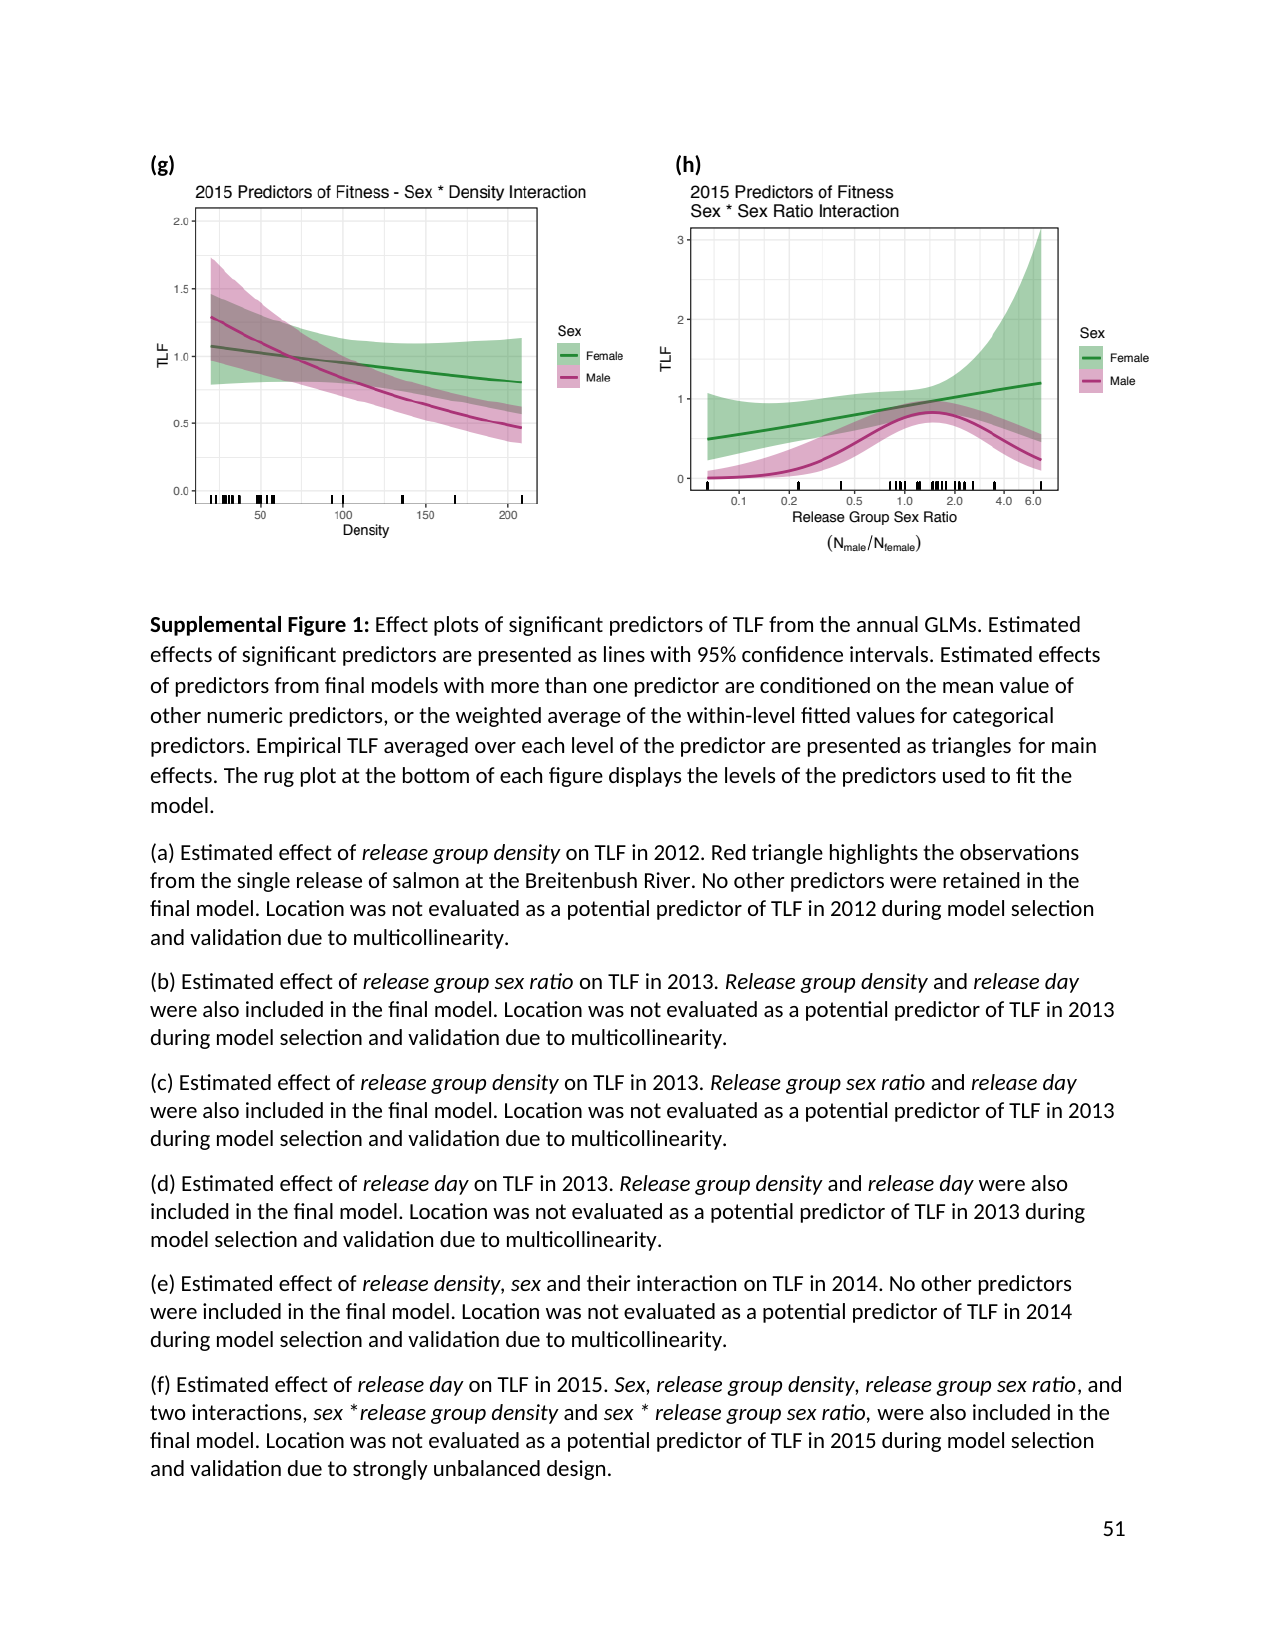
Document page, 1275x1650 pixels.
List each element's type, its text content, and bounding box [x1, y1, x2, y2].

text (g) (h) [150, 150, 1124, 178]
text (f) Estimated effect of release day on TLF in 2015. Sex, release group density, release group sex ratio, and two interactions, sex *release group density and sex * release group sex ratio, were also included in the final model. Location was not evaluated as a potential predictor of TLF in 2015 during model selection and validation due to strongly unbalanced design. [150, 1370, 1124, 1482]
text Supplemental Figure 1: Effect plots of significant predictors of TLF from the annual GLMs. Estimated effects of significant predictors are presented as lines with 95% confidence intervals. Estimated effects of predictors from final models with more than one predictor are conditioned on the mean value of other numeric predictors, or the weighted average of the within-level fitted values for categorical predictors. Empirical TLF averaged over each level of the predictor are presented as triangles for main effects. The rug plot at the bottom of each figure displays the levels of the predictors used to fit the model. [150, 610, 1124, 820]
text (e) Estimated effect of release density, sex and their interaction on TLF in 2014. No other predictors were included in the final model. Location was not evaluated as a potential predictor of TLF in 2014 during model selection and validation due to multicollinearity. [150, 1269, 1124, 1353]
text (a) Estimated effect of release group density on TLF in 2012. Red triangle highlights the observations from the single release of salmon at the Breitenbush River. No other predictors were retained in the final model. Location was not evaluated as a potential predictor of TLF in 2012 during model selection and validation due to multicollinearity. [150, 838, 1124, 951]
text (c) Estimated effect of release group density on TLF in 2013. Release group sex ratio and release day were also included in the final model. Location was not evaluated as a potential predictor of TLF in 2013 during model selection and validation due to multicollinearity. [150, 1068, 1124, 1152]
text (b) Estimated effect of release group sex ratio on TLF in 2013. Release group density and release day were also included in the final model. Location was not evaluated as a potential predictor of TLF in 2013 during model selection and validation due to multicollinearity. [150, 967, 1124, 1051]
text (d) Estimated effect of release day on TLF in 2013. Release group density and release day were also included in the final model. Location was not evaluated as a potential predictor of TLF in 2013 during model selection and validation due to multicollinearity. [150, 1169, 1124, 1253]
